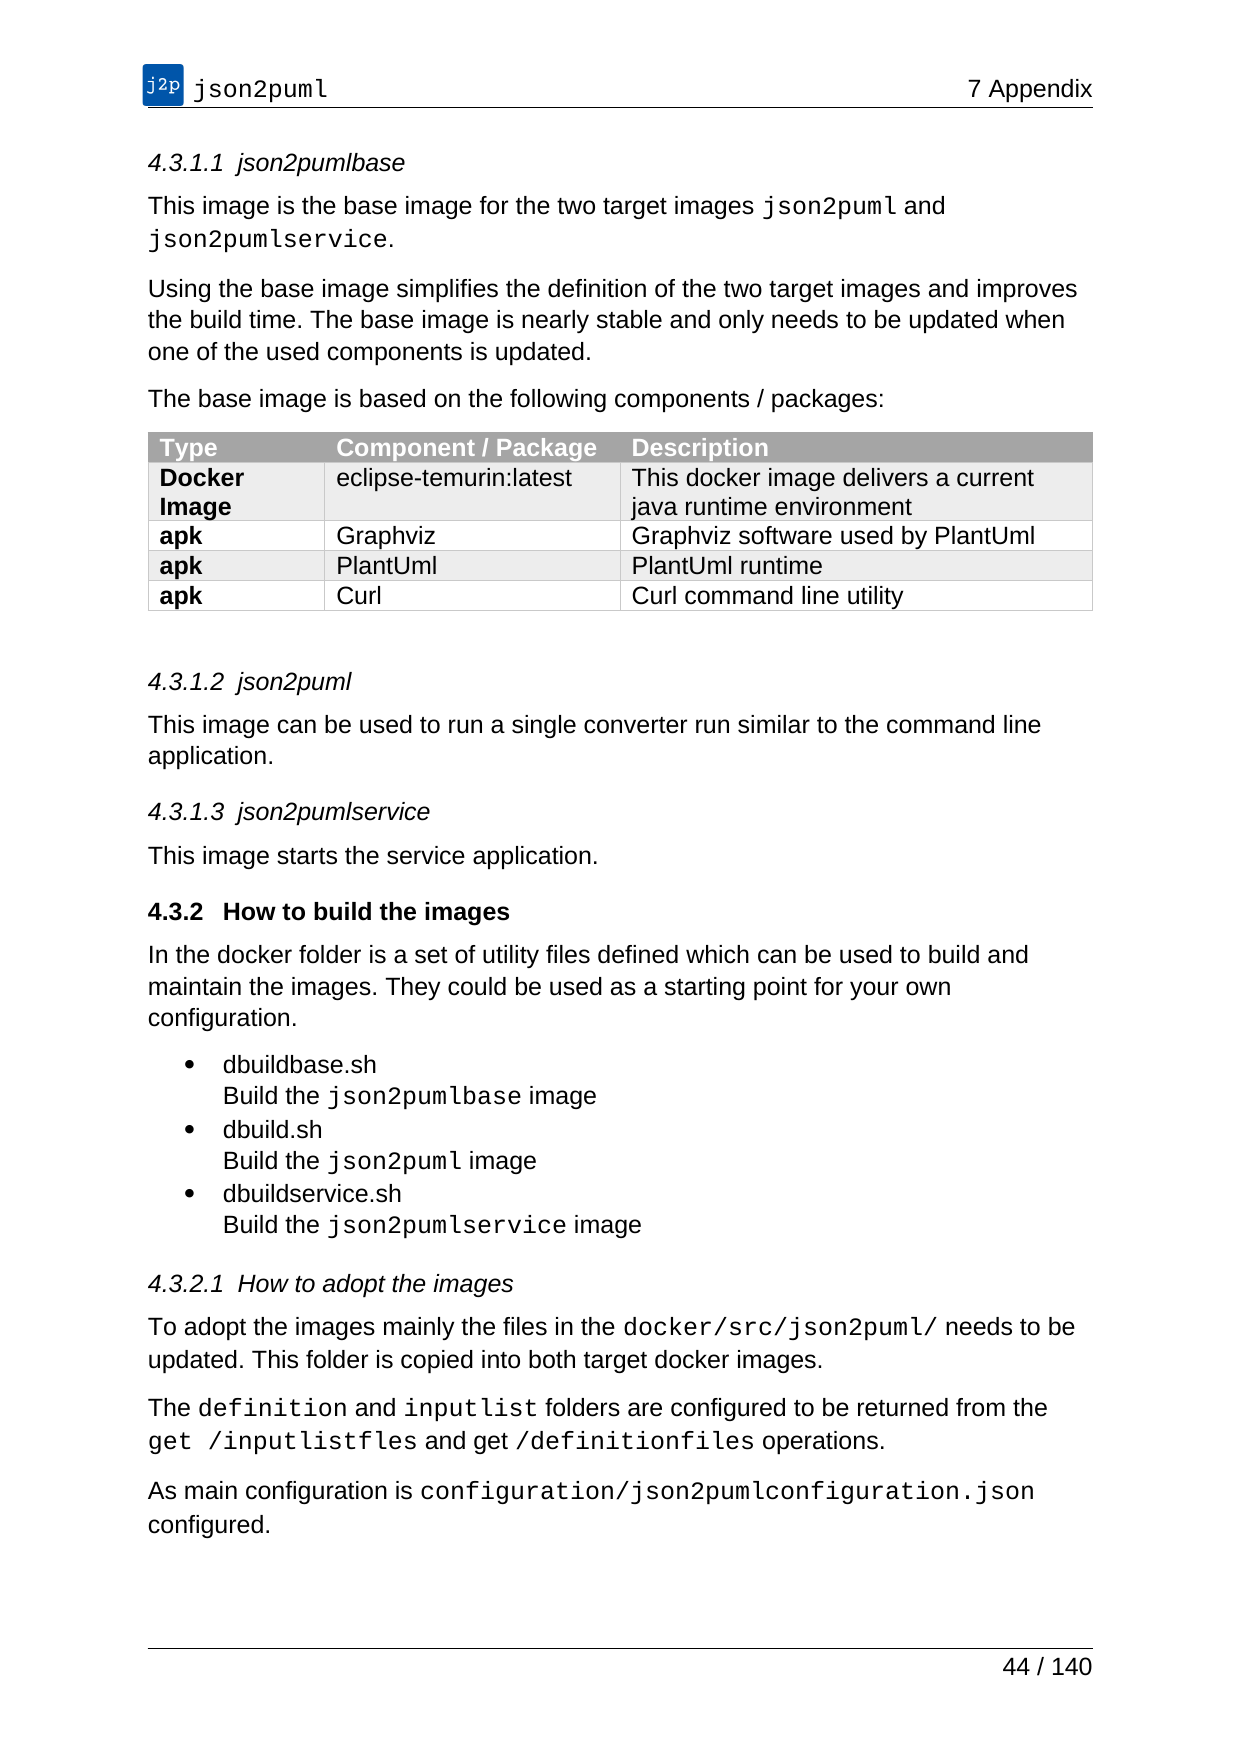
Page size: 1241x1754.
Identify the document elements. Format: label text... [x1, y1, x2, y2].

table_header Component / Package [325, 433, 620, 462]
table_cell Curl command line utility [621, 581, 1092, 609]
table_header Type [149, 433, 324, 462]
table_cell PlantUml runtime [621, 551, 1092, 580]
text The definition and inputlist folders are configured to be returned from the get /inputlistfles and get /definitionfiles operations. [148, 1393, 1093, 1457]
table_cell Docker Image [149, 463, 324, 520]
table_cell apk [149, 581, 324, 609]
table_cell apk [149, 521, 324, 550]
table_cell Graphviz [325, 521, 620, 550]
text To adopt the images mainly the files in the docker/src/json2puml/ needs to be updated. This folder is copied into both target docker images. [148, 1312, 1093, 1374]
text This image starts the service application. [148, 841, 1093, 869]
picture [142, 64, 184, 106]
table_cell Graphviz software used by PlantUml [621, 521, 1092, 550]
subtitle How to adopt the images [148, 1269, 1093, 1297]
list dbuildbase.sh Build the json2pumlbase image [185, 1050, 1093, 1112]
list dbuildservice.sh Build the json2pumlservice image [185, 1179, 1093, 1241]
subtitle json2pumlbase [148, 148, 1093, 176]
subtitle json2puml [148, 667, 1093, 695]
subtitle json2pumlservice [148, 797, 1093, 826]
table_cell apk [149, 551, 324, 580]
table_header Description [621, 433, 1092, 462]
subtitle How to build the images [148, 897, 1093, 926]
list dbuild.sh Build the json2puml image [185, 1115, 1093, 1177]
table_cell eclipse-temurin:latest [325, 463, 620, 520]
table_cell This docker image delivers a current java runtime environment [621, 463, 1092, 520]
table_cell Curl [325, 581, 620, 609]
text The base image is based on the following components / packages: [148, 384, 1093, 413]
text This image can be used to run a single converter run similar to the command line application. [148, 710, 1093, 770]
table_cell PlantUml [325, 551, 620, 580]
text In the docker folder is a set of utility files defined which can be used to build and maintain the images. They could be used as a starting point for your own configuration. [148, 940, 1093, 1031]
text This image is the base image for the two target images json2puml and json2pumlservice. [148, 191, 1093, 255]
text Using the base image simplifies the definition of the two target images and improves the build time. The base image is nearly stable and only needs to be updated when one of the used components is updated. [148, 274, 1093, 365]
text As main configuration is configuration/json2pumlconfiguration.json configured. [148, 1476, 1093, 1538]
